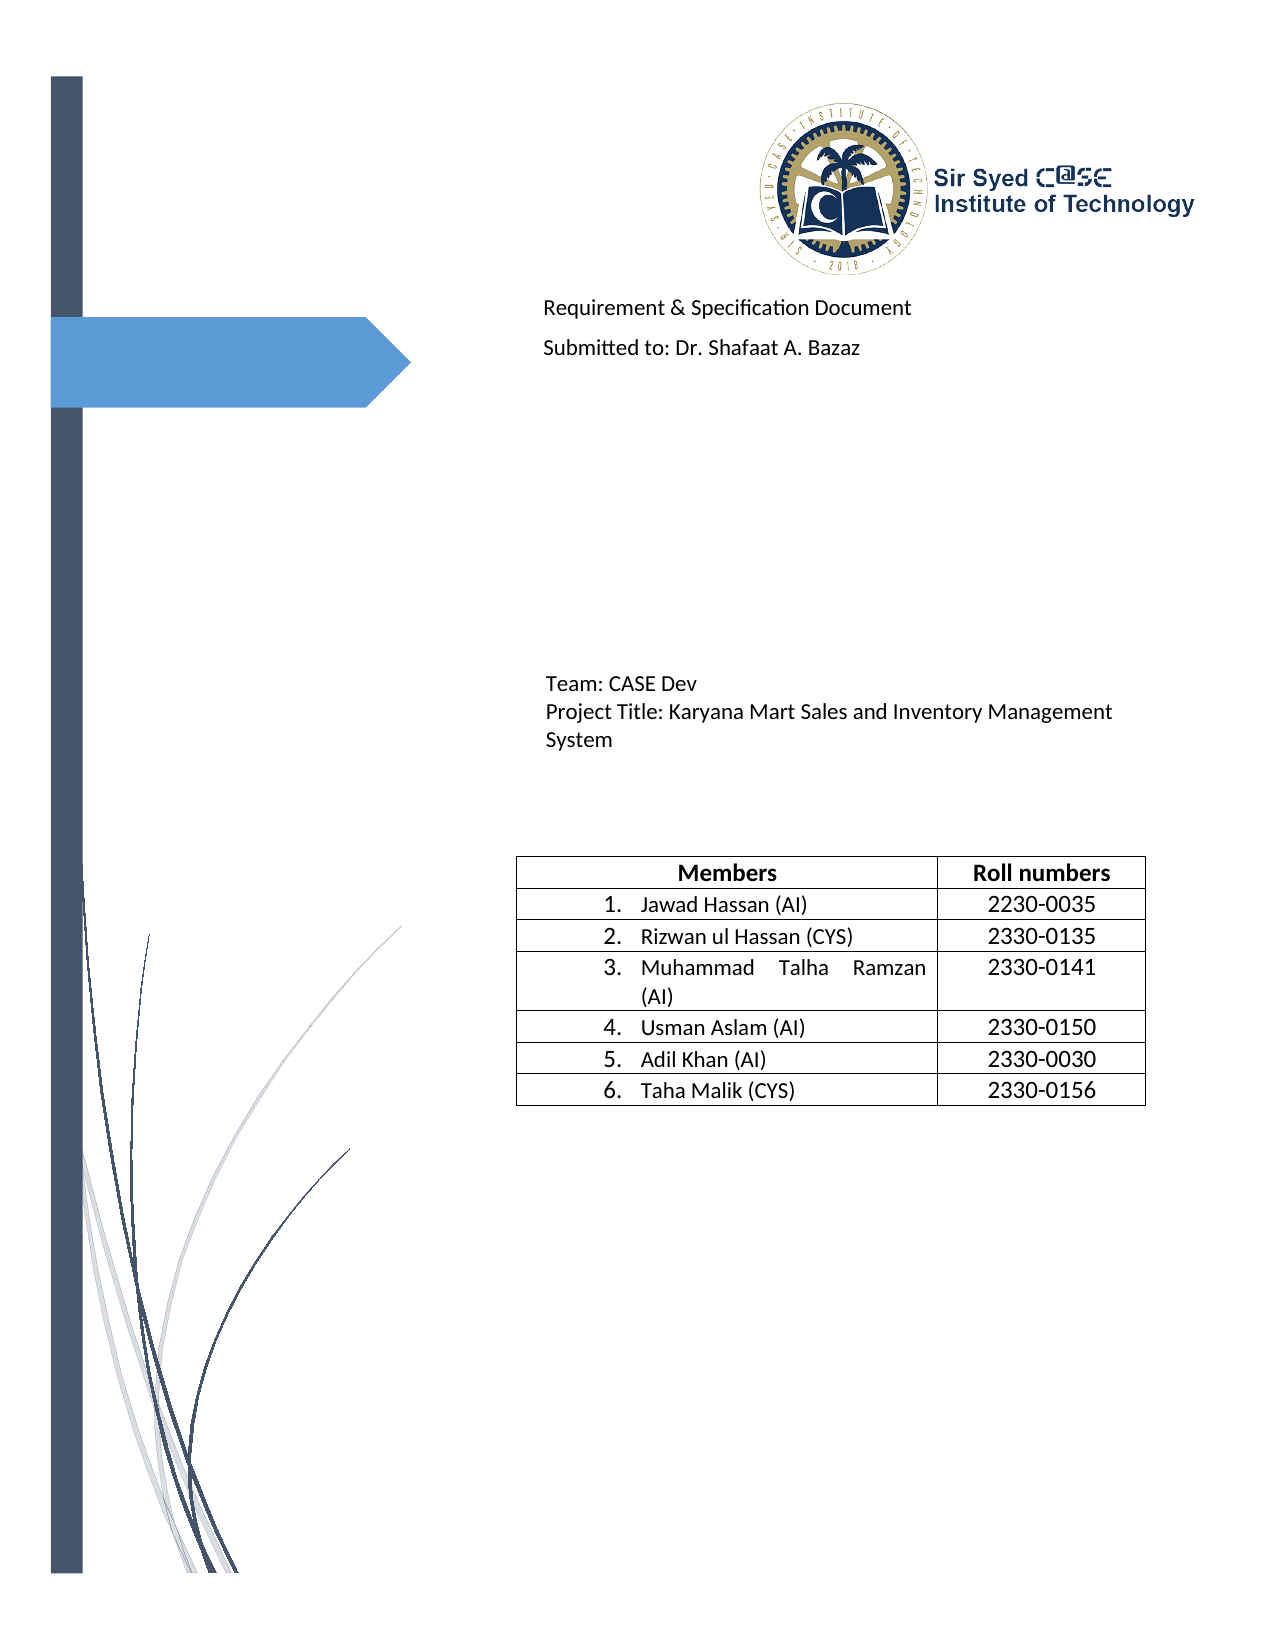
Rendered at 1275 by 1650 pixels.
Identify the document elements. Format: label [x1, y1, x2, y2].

picture [748, 103, 1200, 275]
